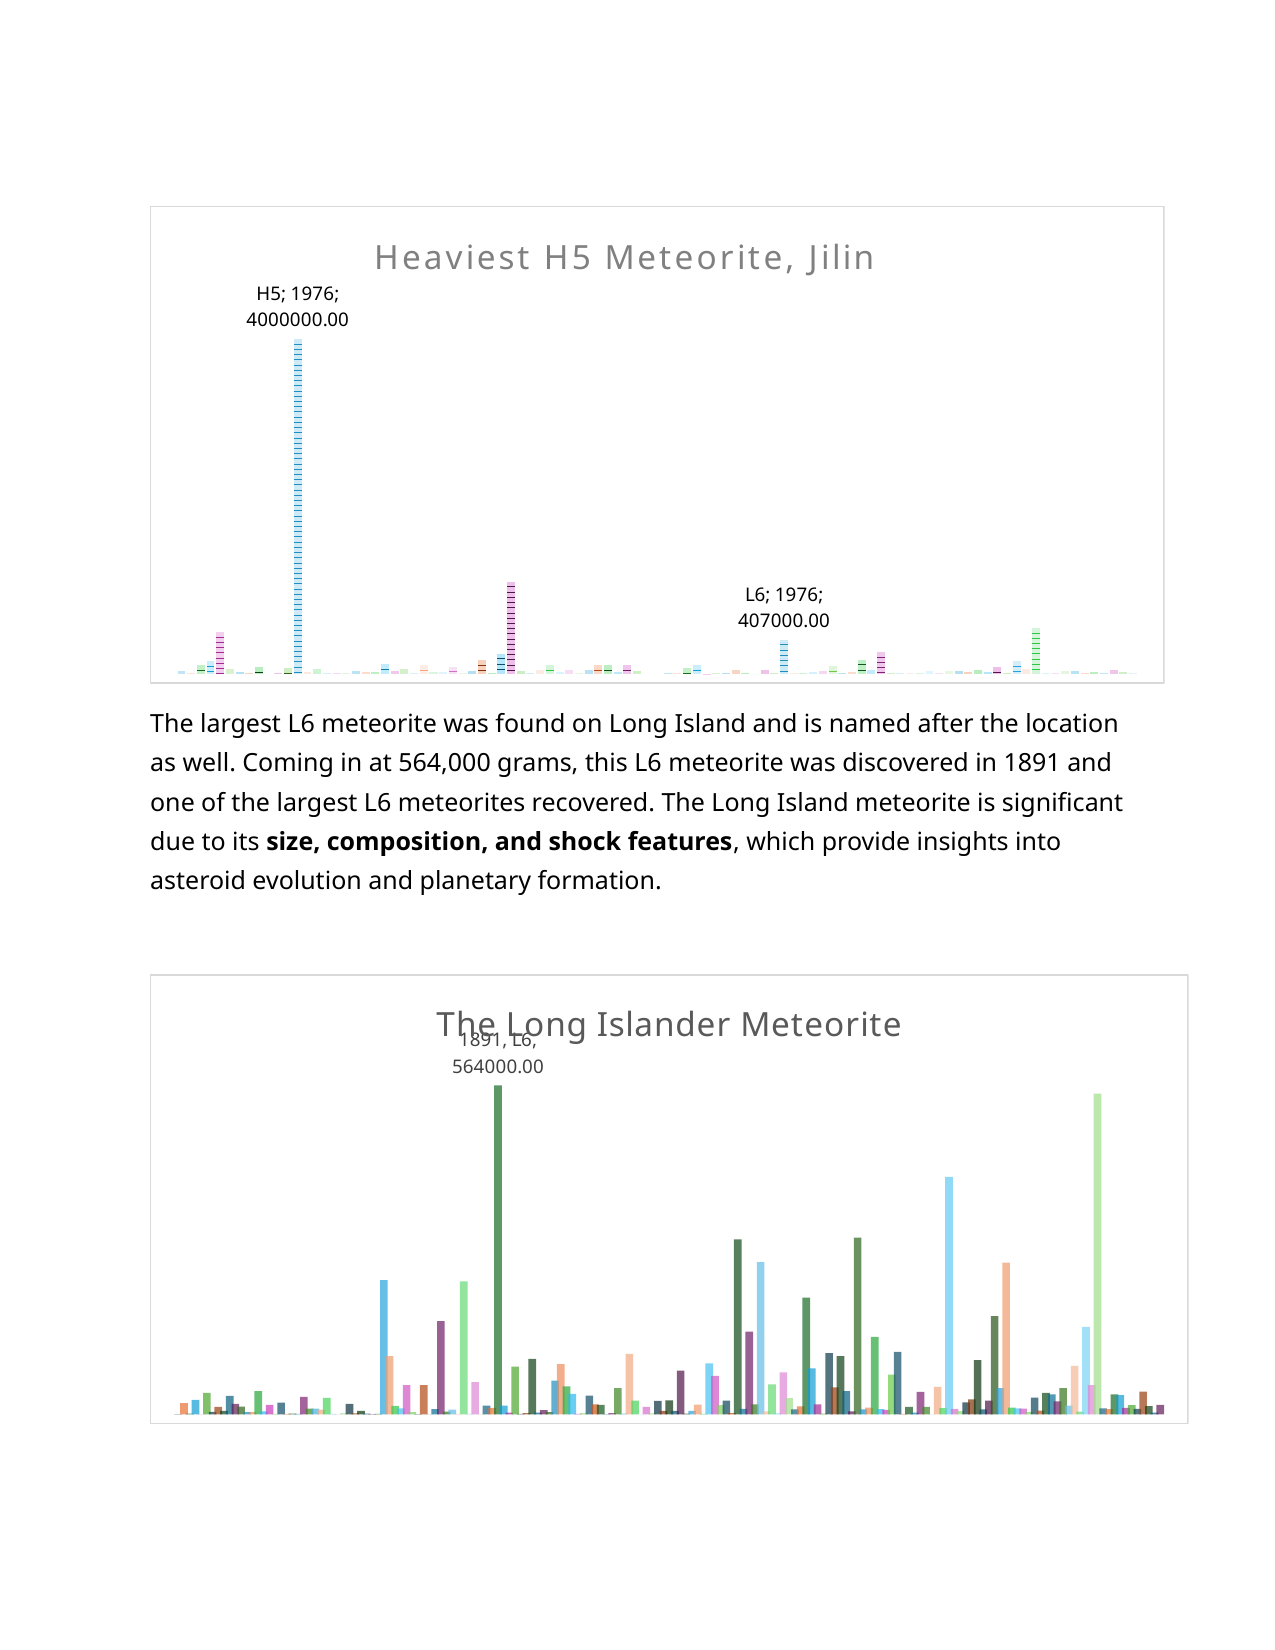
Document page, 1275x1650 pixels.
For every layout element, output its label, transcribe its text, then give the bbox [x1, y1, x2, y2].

text The largest L6 meteorite was found on Long Island and is named after the location as well. Coming in at 564,000 grams, this L6 meteorite was discovered in 1891 and one of the largest L6 meteorites recovered. The Long Island meteorite is significant due to its size, composition, and shock features, which provide insights into asteroid evolution and planetary formation. [150, 706, 1125, 897]
